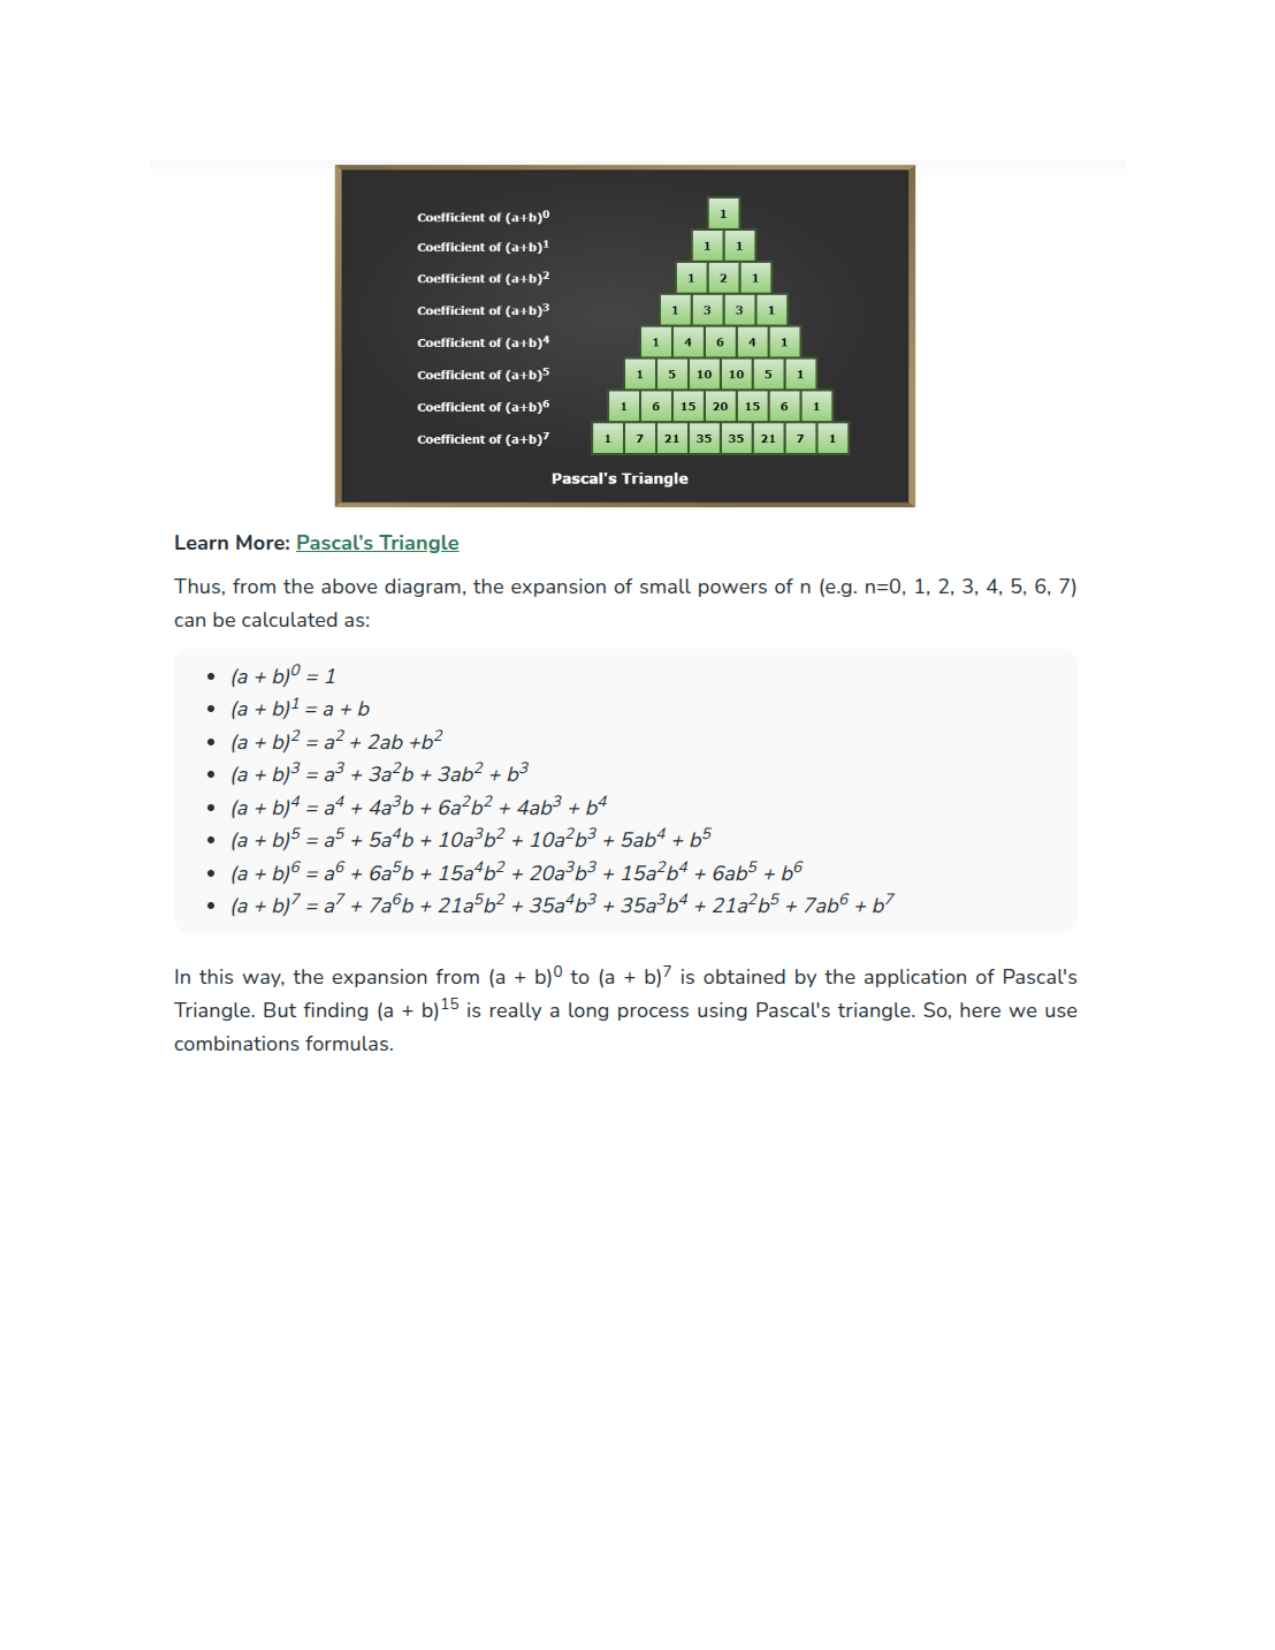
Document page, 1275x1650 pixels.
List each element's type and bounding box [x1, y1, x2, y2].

picture [150, 150, 1125, 1068]
